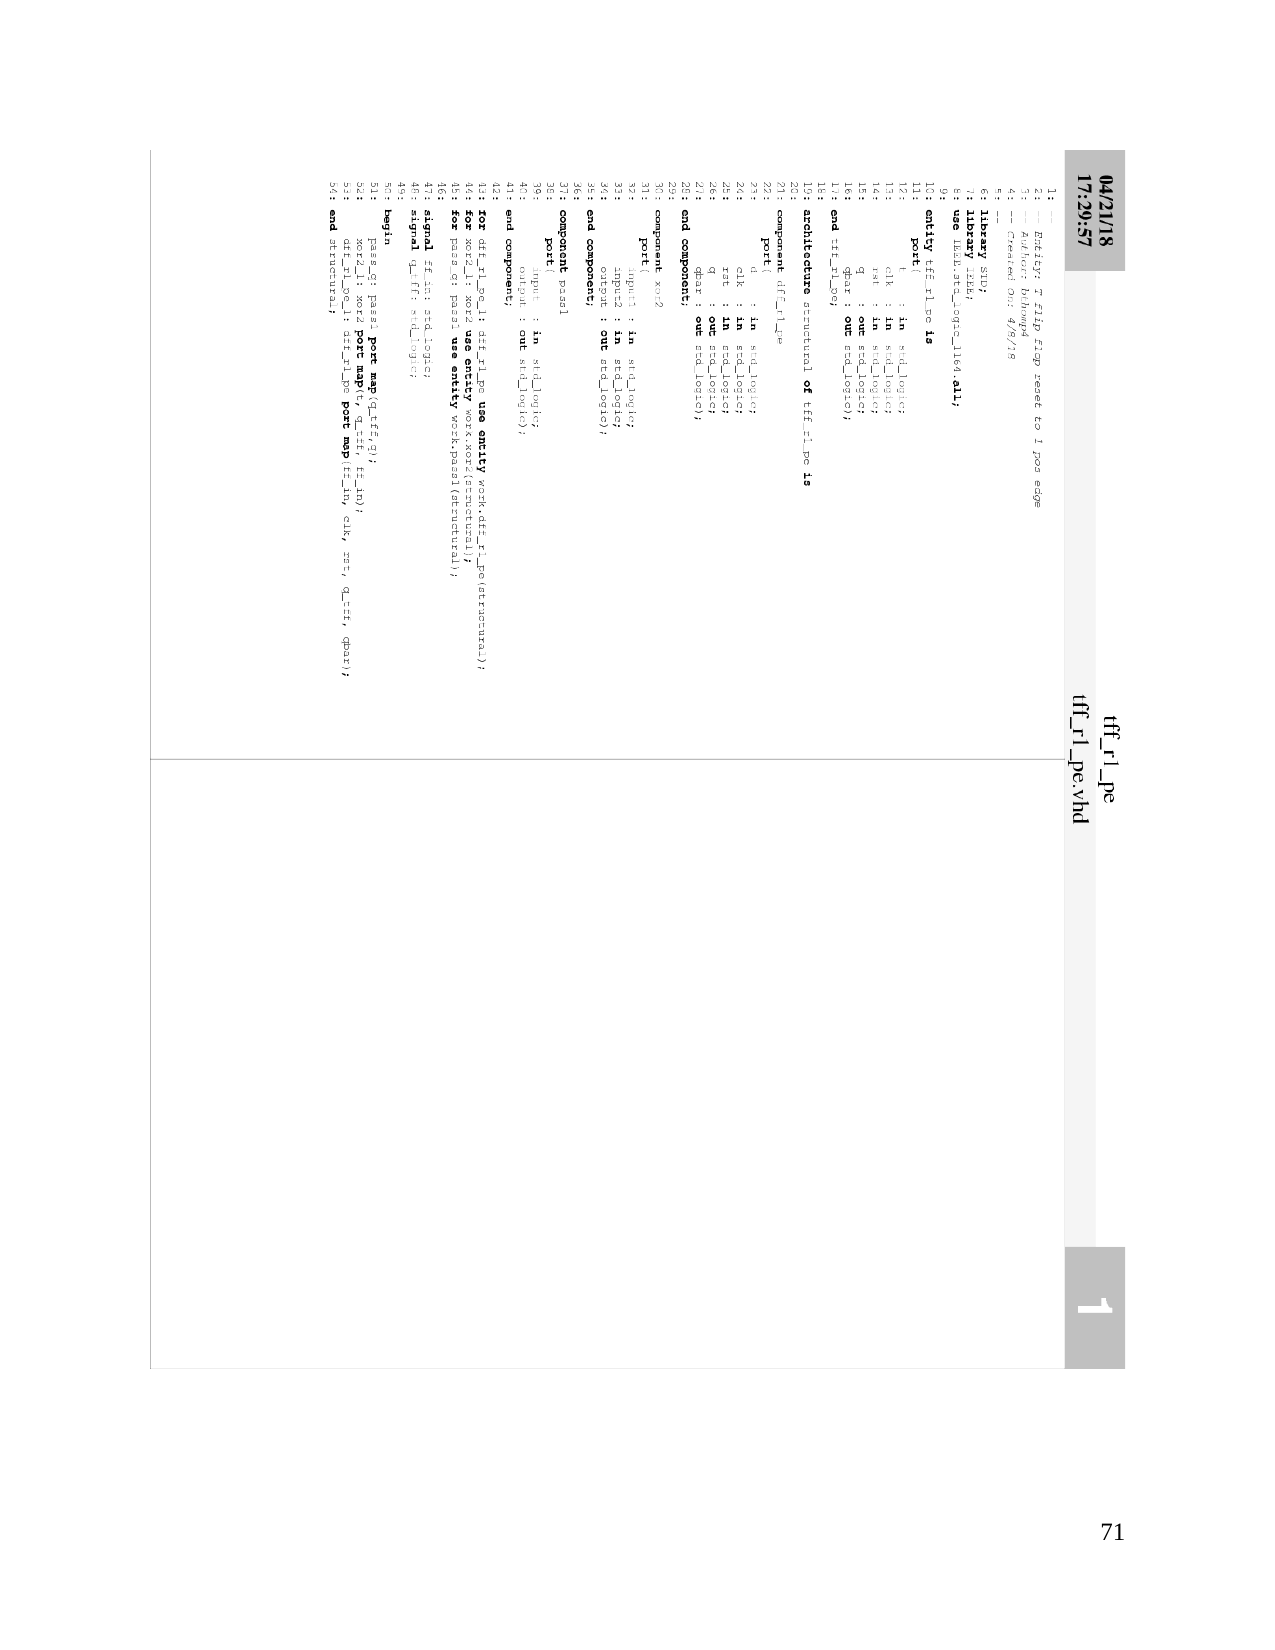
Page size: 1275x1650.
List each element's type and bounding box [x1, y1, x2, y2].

picture [150, 150, 1125, 1369]
